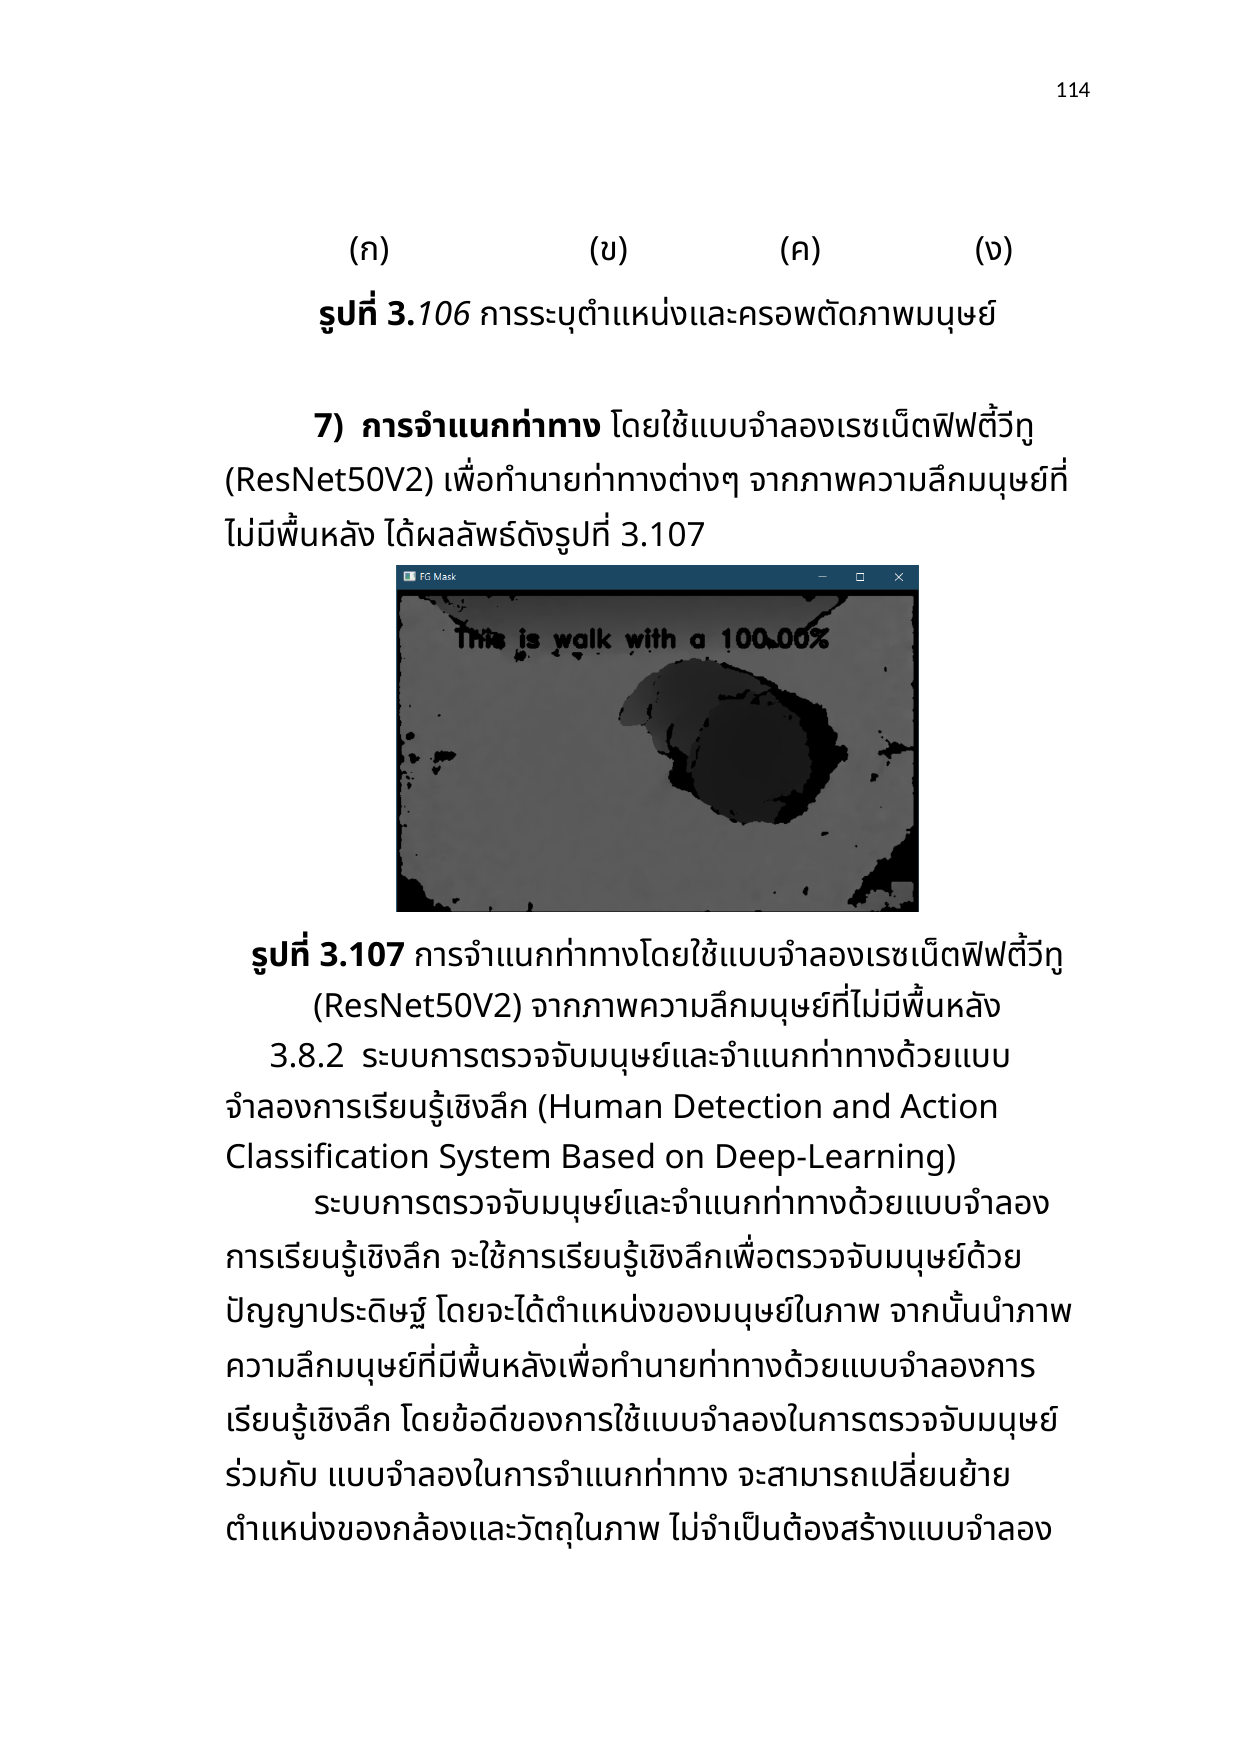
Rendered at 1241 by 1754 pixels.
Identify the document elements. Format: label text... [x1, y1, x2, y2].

table_header (ข) [513, 225, 703, 278]
text รูปที่ 3.107 การจำแนกท่าทางโดยใช้แบบจำลองเรซเน็ตฟิฟตี้วีทู (ResNet50V2) จากภาพความลึกมนุษย์ที่ไม่มีพื้นหลัง [225, 931, 1090, 1032]
text รูปที่ 3.106 การระบุตำแหน่งและครอพตัดภาพมนุษย์ [225, 290, 1090, 341]
picture [396, 565, 919, 912]
table_header (ง) [897, 225, 1090, 278]
text 7) การจำแนกท่าทาง โดยใช้แบบจำลองเรซเน็ตฟิฟตี้วีทู (ResNet50V2) เพื่อทำนายท่าทางต่างๆ จากภาพความลึกมนุษย์ที่ไม่มีพื้นหลัง ได้ผลลัพธ์ดังรูปที่ 3.107 [225, 401, 1090, 561]
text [225, 1179, 1090, 1555]
subtitle 3.8.2 ระบบการตรวจจับมนุษย์และจำแนกท่าทางด้วยแบบจำลองการเรียนรู้เชิงลึก (Human Detection and Action Classification System Based on Deep-Learning) [225, 1032, 1090, 1179]
table_header (ค) [704, 225, 897, 278]
table_header (ก) [225, 225, 513, 278]
